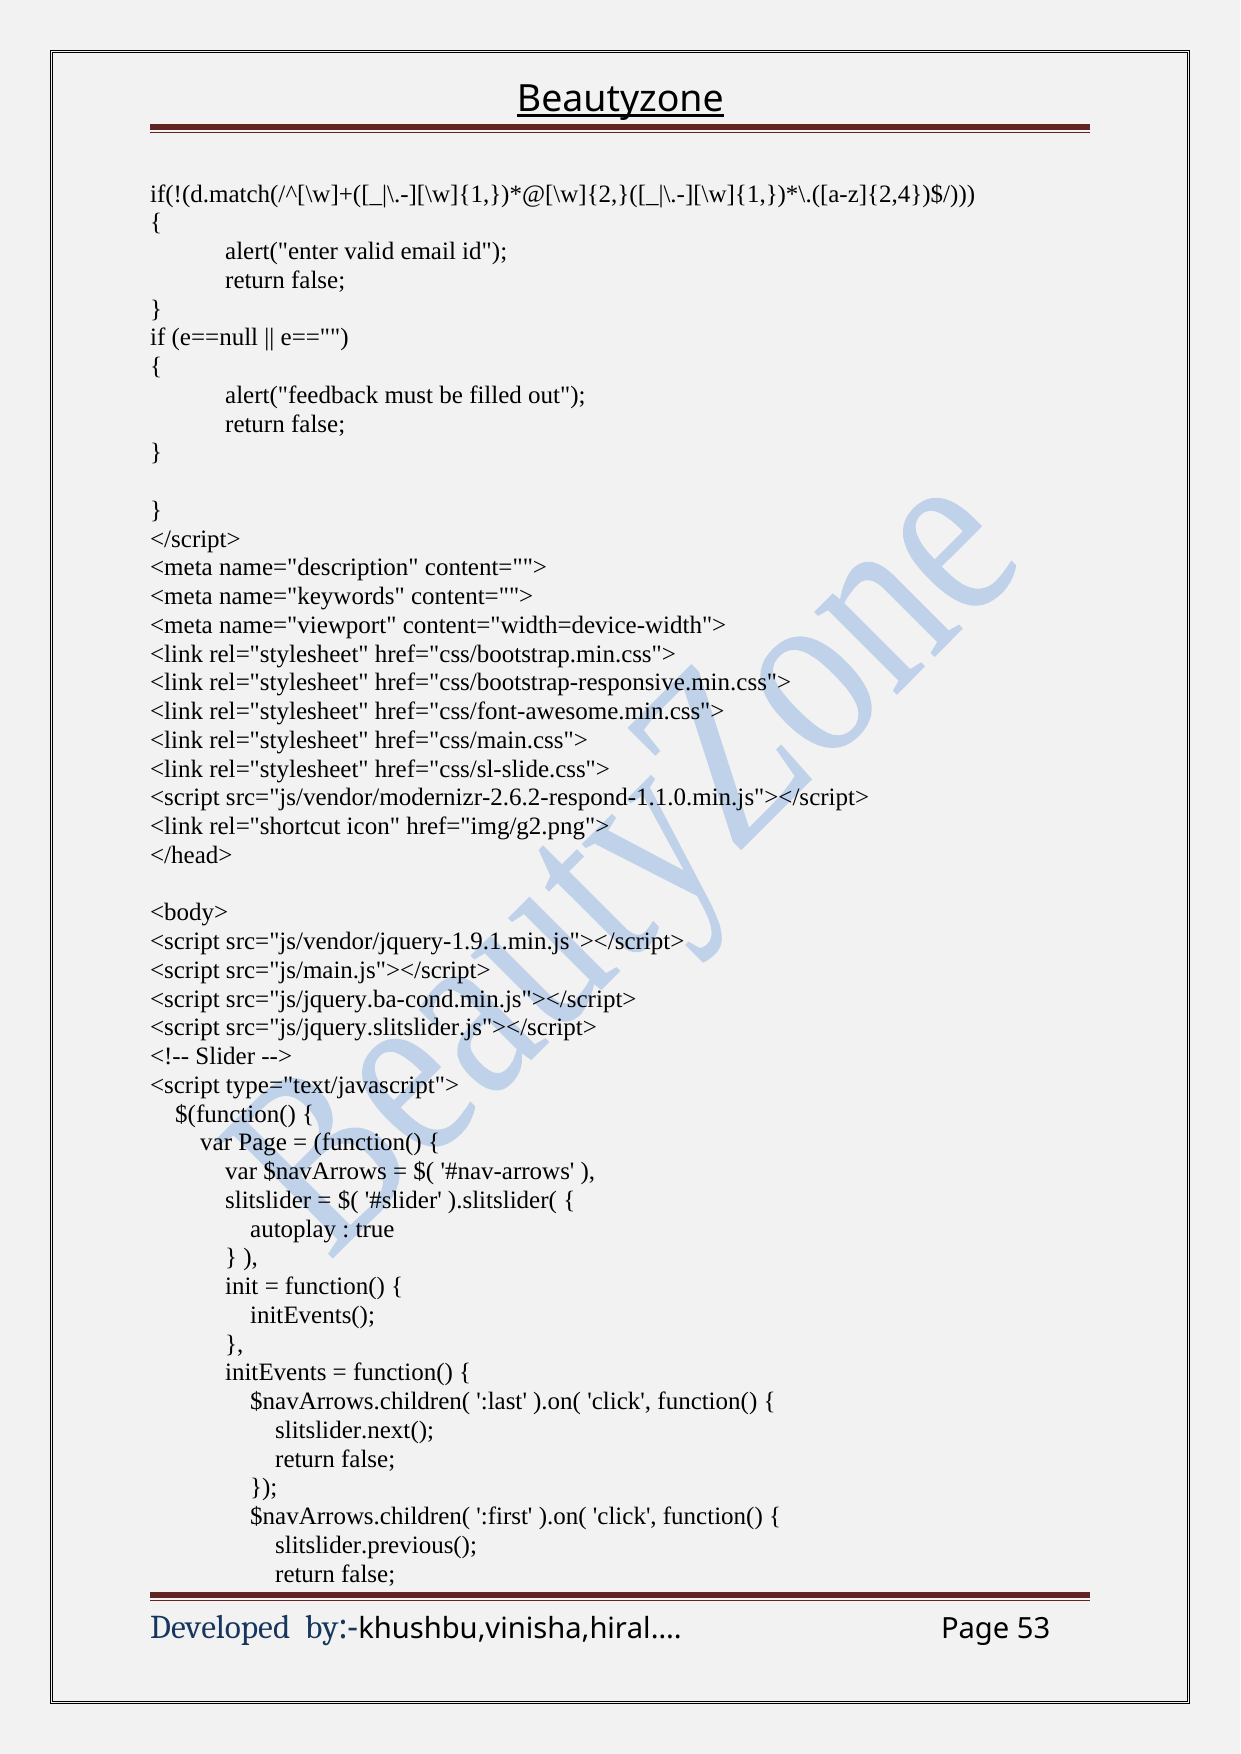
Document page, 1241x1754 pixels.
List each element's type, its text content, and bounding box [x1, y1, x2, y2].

text <meta name="keywords" content=""> [150, 581, 1090, 610]
text initEvents = function() { [150, 1357, 1090, 1386]
text <link rel="stylesheet" href="css/bootstrap-responsive.min.css"> [150, 667, 1090, 696]
text <link rel="stylesheet" href="css/bootstrap.min.css"> [150, 639, 1090, 667]
text return false; [150, 1444, 1090, 1472]
text <script src="js/main.js"></script> [150, 955, 1090, 984]
text <meta name="viewport" content="width=device-width"> [150, 610, 1090, 639]
text }); [150, 1472, 1090, 1501]
text <script src="js/jquery.ba-cond.min.js"></script> [150, 984, 1090, 1012]
text $navArrows.children( ':last' ).on( 'click', function() { [150, 1386, 1090, 1415]
text alert("feedback must be filled out"); [150, 380, 1090, 409]
text initEvents(); [150, 1300, 1090, 1329]
text </head> [150, 840, 1090, 869]
text return false; [150, 409, 1090, 437]
text alert("enter valid email id"); [150, 236, 1090, 265]
text <link rel="shortcut icon" href="img/g2.png"> [150, 811, 1090, 840]
text var $navArrows = $( '#nav-arrows' ), [150, 1156, 1090, 1185]
text slitslider.previous(); [150, 1530, 1090, 1559]
text <link rel="stylesheet" href="css/sl-slide.css"> [150, 754, 1090, 782]
text } [150, 294, 1090, 322]
text init = function() { [150, 1271, 1090, 1300]
text slitslider.next(); [150, 1415, 1090, 1444]
text if (e==null || e=="") [150, 322, 1090, 351]
text return false; [150, 1559, 1090, 1587]
text return false; [150, 265, 1090, 294]
text { [150, 207, 1090, 236]
text slitslider = $( '#slider' ).slitslider( { [150, 1185, 1090, 1214]
text var Page = (function() { [150, 1127, 1090, 1156]
text }, [150, 1329, 1090, 1357]
text } ), [150, 1242, 1090, 1271]
text <script src="js/vendor/modernizr-2.6.2-respond-1.1.0.min.js"></script> [150, 782, 1090, 811]
text <script type="text/javascript"> [150, 1070, 1090, 1099]
text autoplay : true [150, 1214, 1090, 1242]
text if(!(d.match(/^[\w]+([_|\.-][\w]{1,})*@[\w]{2,}([_|\.-][\w]{1,})*\.([a-z]{2,4})$/))) [150, 179, 1090, 207]
text <body> [150, 897, 1090, 926]
text $navArrows.children( ':first' ).on( 'click', function() { [150, 1501, 1090, 1530]
text } [150, 437, 1090, 466]
text <meta name="description" content=""> [150, 552, 1090, 581]
text </script> [150, 524, 1090, 552]
text { [150, 351, 1090, 380]
text <link rel="stylesheet" href="css/font-awesome.min.css"> [150, 696, 1090, 725]
text <link rel="stylesheet" href="css/main.css"> [150, 725, 1090, 754]
text } [150, 495, 1090, 524]
text <!-- Slider --> [150, 1041, 1090, 1070]
text $(function() { [150, 1099, 1090, 1127]
text <script src="js/jquery.slitslider.js"></script> [150, 1012, 1090, 1041]
text <script src="js/vendor/jquery-1.9.1.min.js"></script> [150, 926, 1090, 955]
